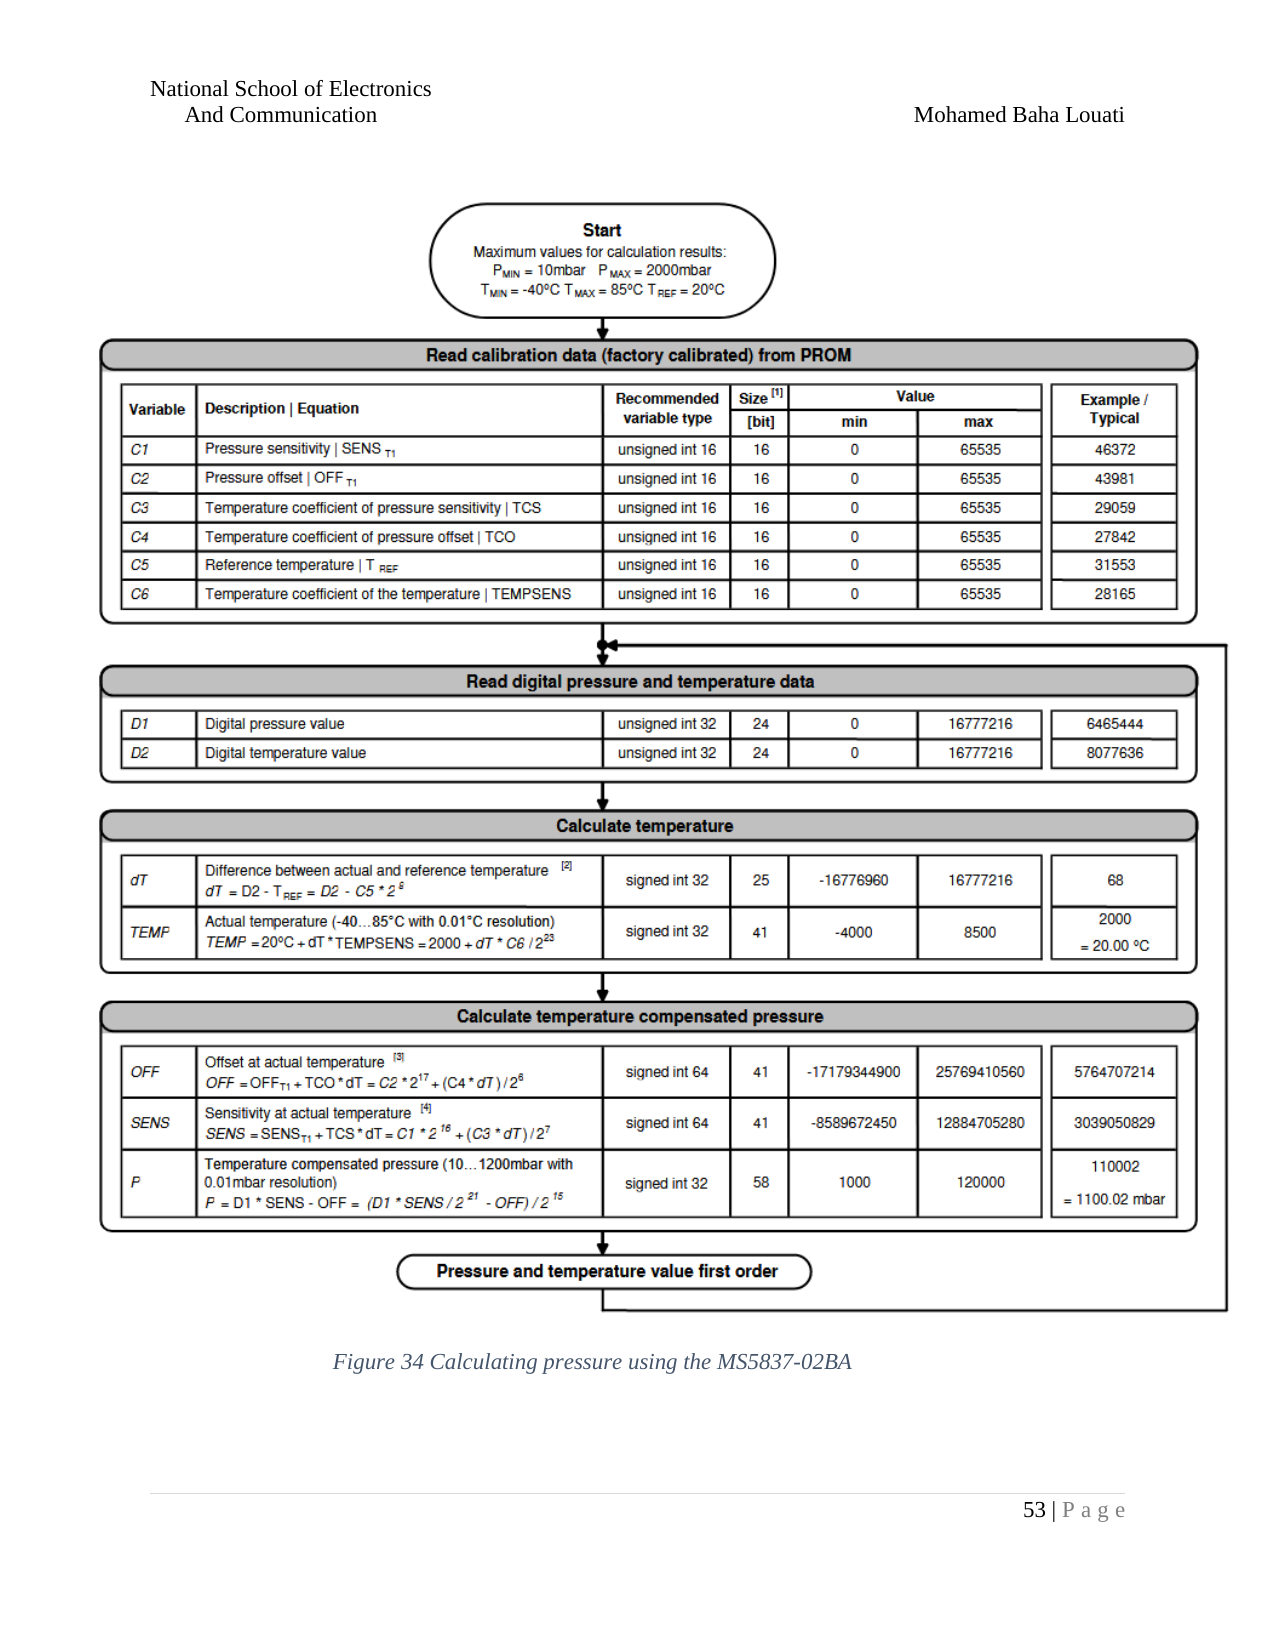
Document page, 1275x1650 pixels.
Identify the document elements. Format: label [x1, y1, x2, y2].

picture [92, 189, 1244, 1321]
